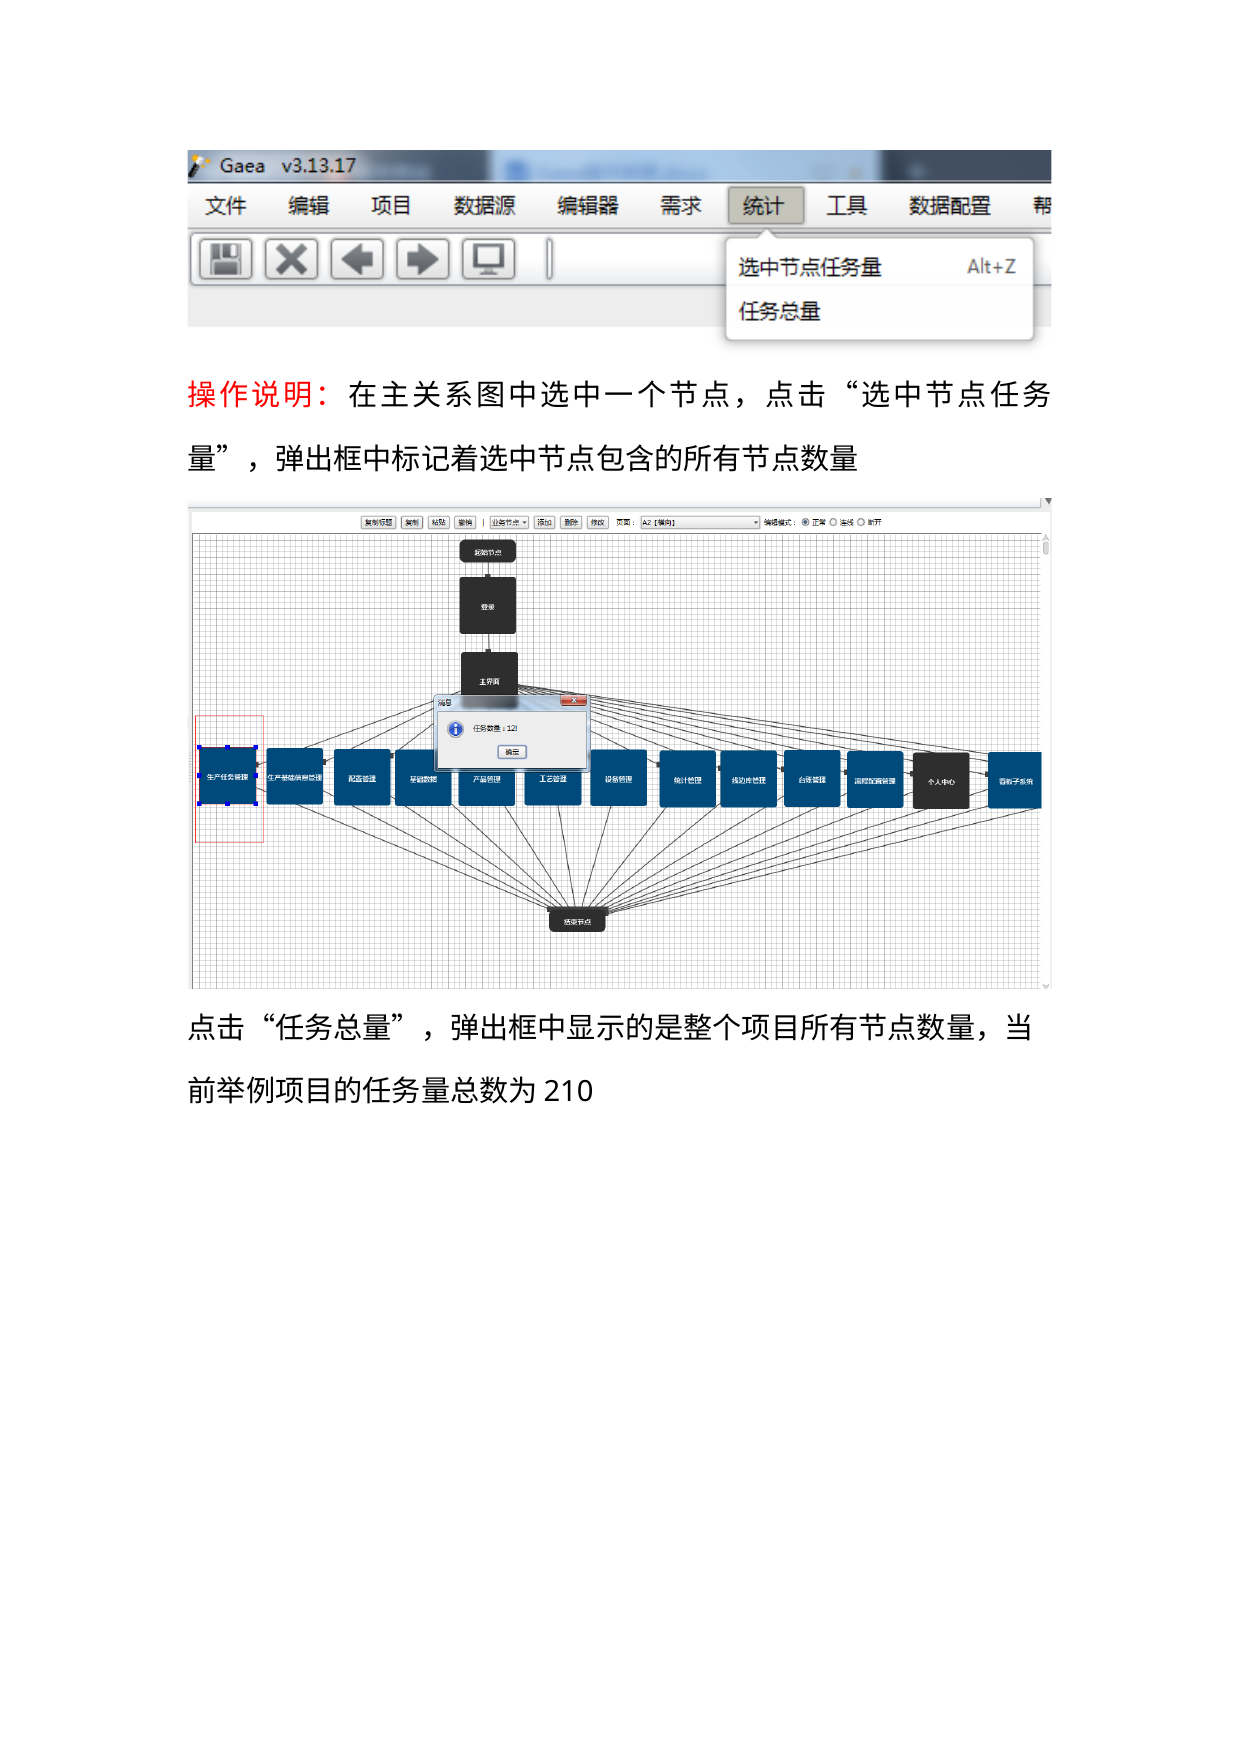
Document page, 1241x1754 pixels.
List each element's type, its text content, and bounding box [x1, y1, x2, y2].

text 操作说明：在主关系图中选中一个节点，点击“选中节点任务量”，弹出框中标记着选中节点包含的所有节点数量 [187, 372, 1053, 478]
picture [187, 150, 1052, 357]
text 点击“任务总量”，弹出框中显示的是整个项目所有节点数量，当前举例项目的任务量总数为210 [187, 1004, 1053, 1110]
picture [187, 498, 1052, 989]
